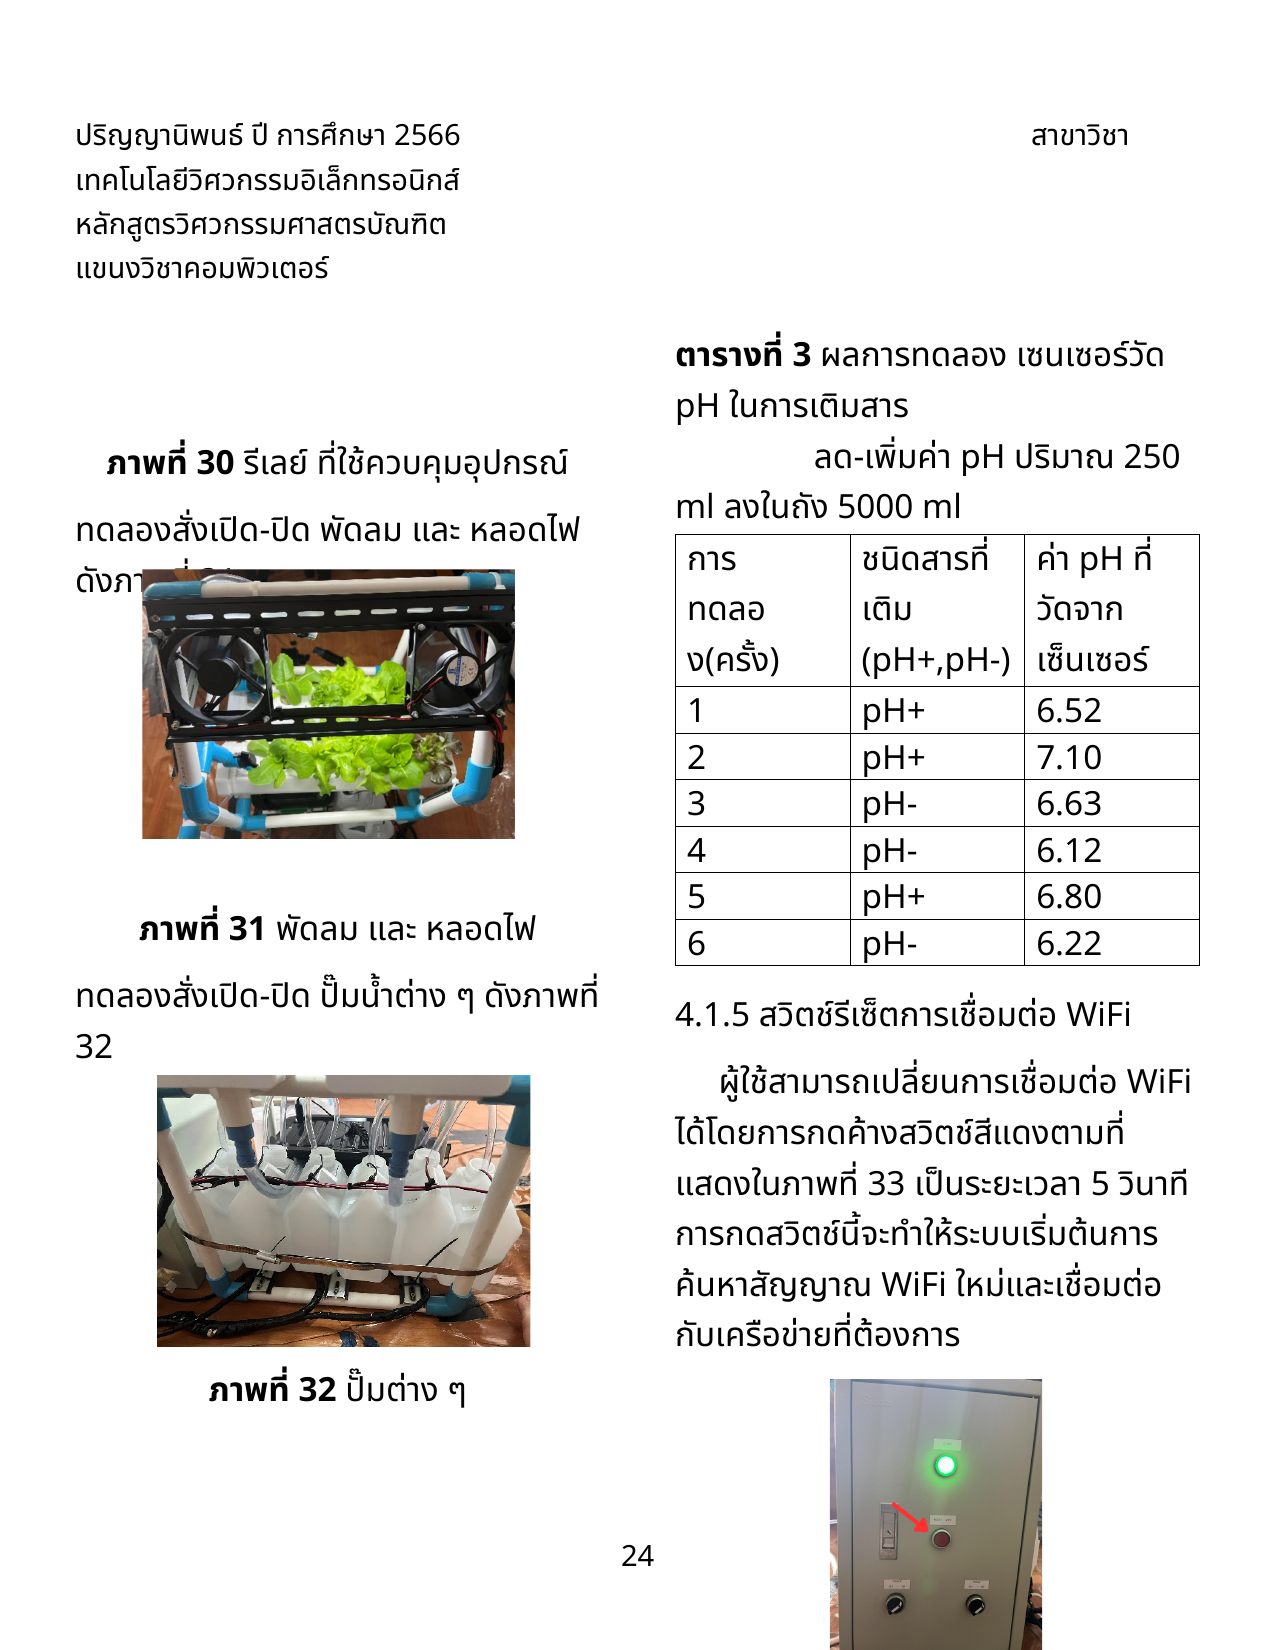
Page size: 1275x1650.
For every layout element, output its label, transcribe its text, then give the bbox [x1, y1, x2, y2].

table_cell pH+ [851, 687, 1024, 733]
text ทดลองสั่งเปิด-ปิด พัดลม และ หลอดไฟ ดังภาพที่ 31 [75, 506, 600, 607]
table_cell 6.52 [1025, 687, 1199, 733]
table_cell pH- [851, 920, 1024, 965]
table_cell 6.22 [1025, 920, 1199, 965]
text 4.1.5 สวิตช์รีเซ็ตการเชื่อมต่อ WiFi [675, 991, 1200, 1042]
table_cell 5 [676, 873, 850, 918]
table_cell 6 [676, 920, 850, 965]
table_cell 4 [676, 827, 850, 872]
table_header การทดลอง(ครั้ง) [676, 535, 850, 686]
text ภาพที่ 32 ปั๊มต่าง ๆ [75, 1366, 600, 1416]
text ภาพที่ 30 รีเลย์ ที่ใช้ควบคุมอุปกรณ์ [75, 439, 600, 489]
table_cell 1 [676, 687, 850, 733]
picture [143, 570, 515, 839]
table_cell pH+ [851, 734, 1024, 779]
table_cell pH- [851, 827, 1024, 872]
text ลด-เพิ่มค่า pH ปริมาณ 250 ml ลงในถัง 5000 ml [675, 432, 1200, 534]
table_cell pH+ [851, 873, 1024, 918]
text ตารางที่ 3 ผลการทดลอง เซนเซอร์วัด pH ในการเติมสาร [675, 331, 1200, 432]
table_cell 3 [676, 780, 850, 826]
table_cell pH- [851, 780, 1024, 826]
table_cell 6.80 [1025, 873, 1199, 918]
table_cell 6.12 [1025, 827, 1199, 872]
table_header ค่า pH ที่วัดจากเซ็นเซอร์​ [1025, 535, 1199, 686]
table_header ชนิดสารที่เติม (pH+,pH-) [851, 535, 1024, 686]
picture [829, 1379, 1043, 1650]
table_cell 7.10 [1025, 734, 1199, 779]
text ทดลองสั่งเปิด-ปิด ปั๊มน้ำต่าง ๆ ดังภาพที่ 32 [75, 972, 600, 1068]
text ผู้ใช้สามารถเปลี่ยนการเชื่อมต่อ WiFi ได้โดยการกดค้างสวิตช์สีแดงตามที่แสดงในภาพที่ 33 เป็นระยะเวลา 5 วินาที การกดสวิตช์นี้จะทำให้ระบบเริ่มต้นการค้นหาสัญญาณ WiFi ใหม่และเชื่อมต่อกับเครือข่ายที่ต้องการ [675, 1058, 1200, 1361]
table_cell 6.63​ [1025, 780, 1199, 826]
picture [157, 1075, 531, 1347]
table_cell 2 [676, 734, 850, 779]
text ภาพที่ 31 พัดลม และ หลอดไฟ [75, 905, 600, 955]
